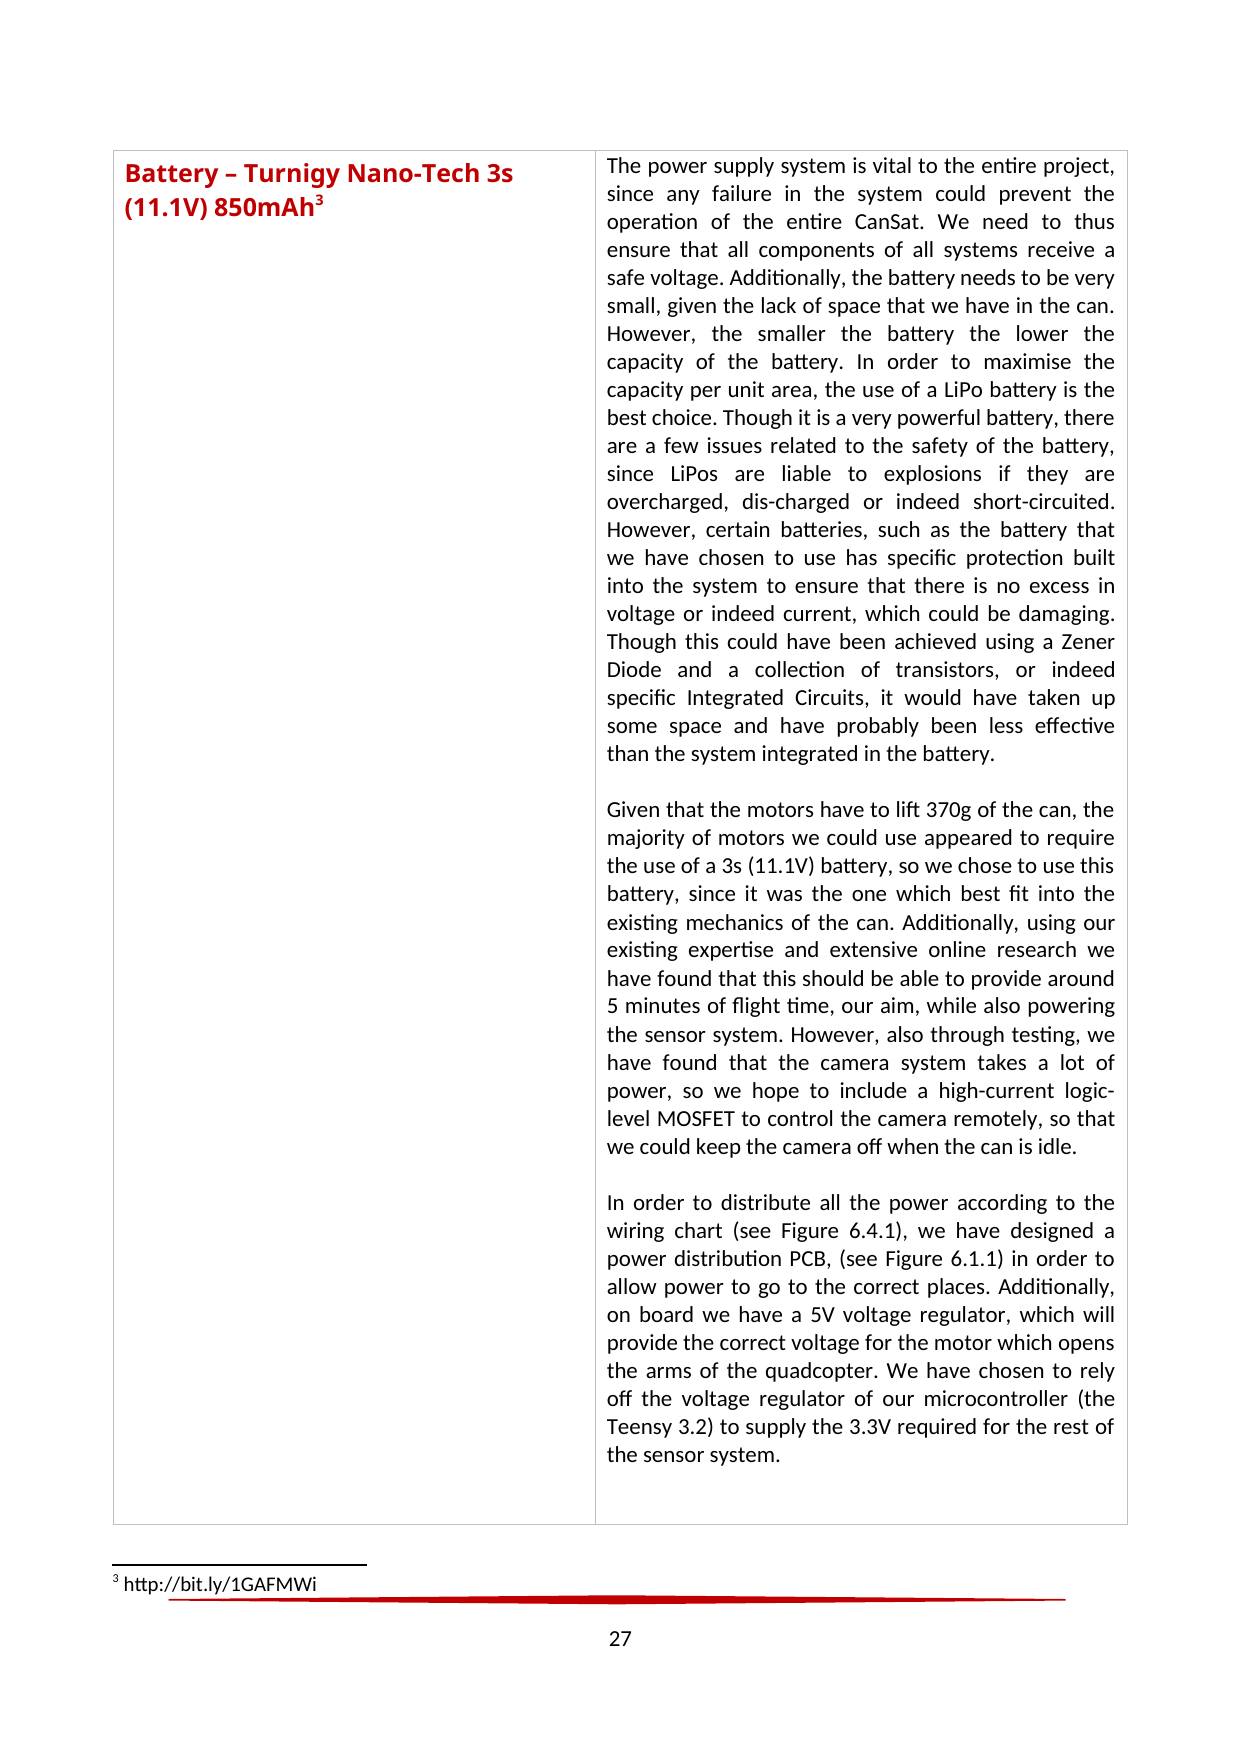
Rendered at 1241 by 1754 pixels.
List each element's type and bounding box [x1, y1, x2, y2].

table_header [114, 151, 595, 1524]
table_header [596, 151, 1127, 1524]
